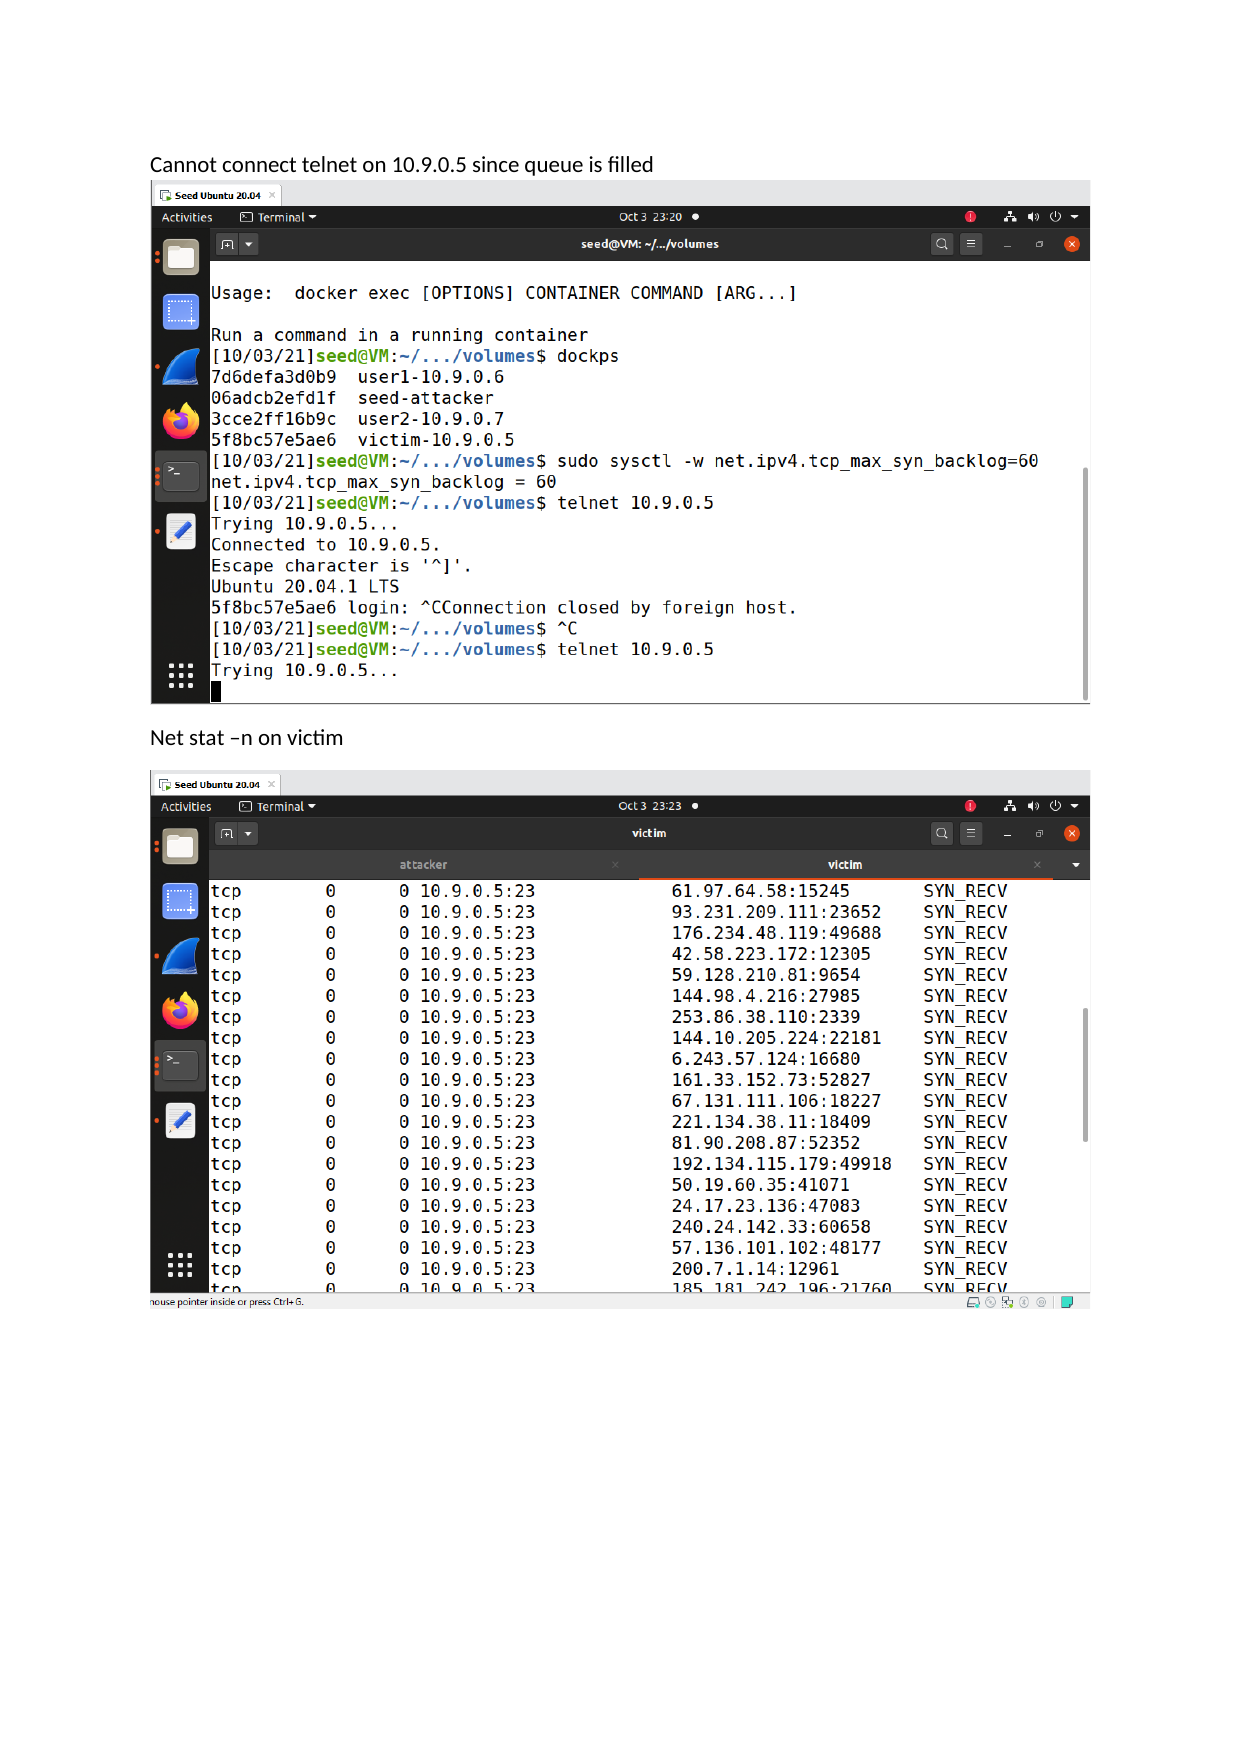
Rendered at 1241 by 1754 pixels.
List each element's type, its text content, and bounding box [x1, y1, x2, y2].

text Net stat –n on victim [150, 723, 1090, 752]
picture [150, 770, 1091, 1309]
text Cannot connect telnet on 10.9.0.5 since queue is filled [150, 150, 1090, 180]
picture [150, 180, 1091, 705]
